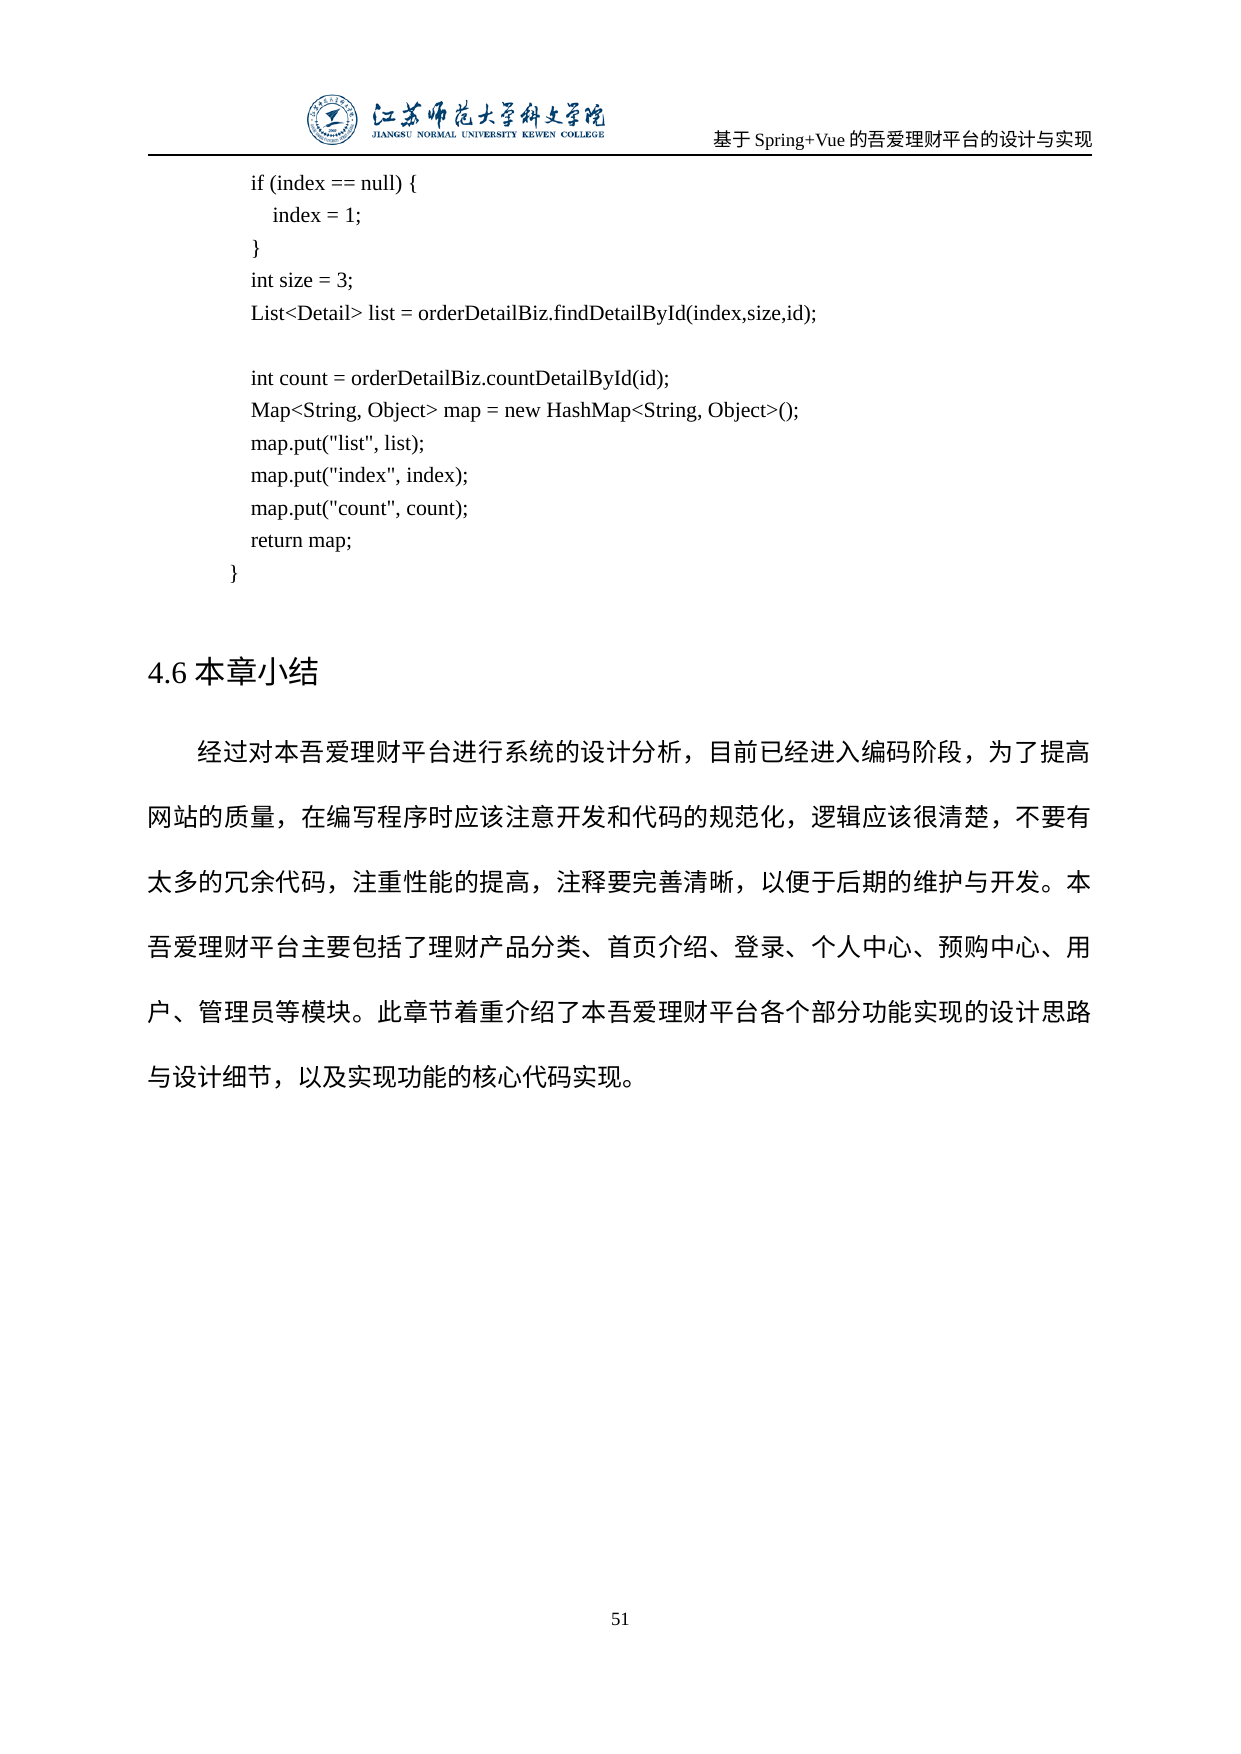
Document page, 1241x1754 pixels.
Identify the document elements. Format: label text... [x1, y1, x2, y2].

text Map<String, Object> map = new HashMap<String, Object>(); [207, 393, 1092, 426]
text } [207, 231, 1092, 263]
text map.put("index", index); [207, 458, 1092, 491]
text map.put("list", list); [207, 426, 1092, 458]
text index = 1; [207, 198, 1092, 231]
text 经过对本吾爱理财平台进行系统的设计分析，目前已经进入编码阶段，为了提高网站的质量，在编写程序时应该注意开发和代码的规范化，逻辑应该很清楚，不要有太多的冗余代码，注重性能的提高，注释要完善清晰，以便于后期的维护与开发。本吾爱理财平台主要包括了理财产品分类、首页介绍、登录、个人中心、预购中心、用户、管理员等模块。此章节着重介绍了本吾爱理财平台各个部分功能实现的设计思路与设计细节，以及实现功能的核心代码实现。 [148, 718, 1092, 1108]
text if (index == null) { [207, 166, 1092, 198]
picture [292, 88, 620, 147]
text int size = 3; [207, 263, 1092, 296]
text List<Detail> list = orderDetailBiz.findDetailById(index,size,id); [207, 296, 1092, 328]
text int count = orderDetailBiz.countDetailById(id); [207, 361, 1092, 393]
subtitle 4.6 本章小结 [148, 637, 1092, 702]
text map.put("count", count); [207, 491, 1092, 523]
text } [207, 556, 1092, 588]
text return map; [207, 523, 1092, 556]
